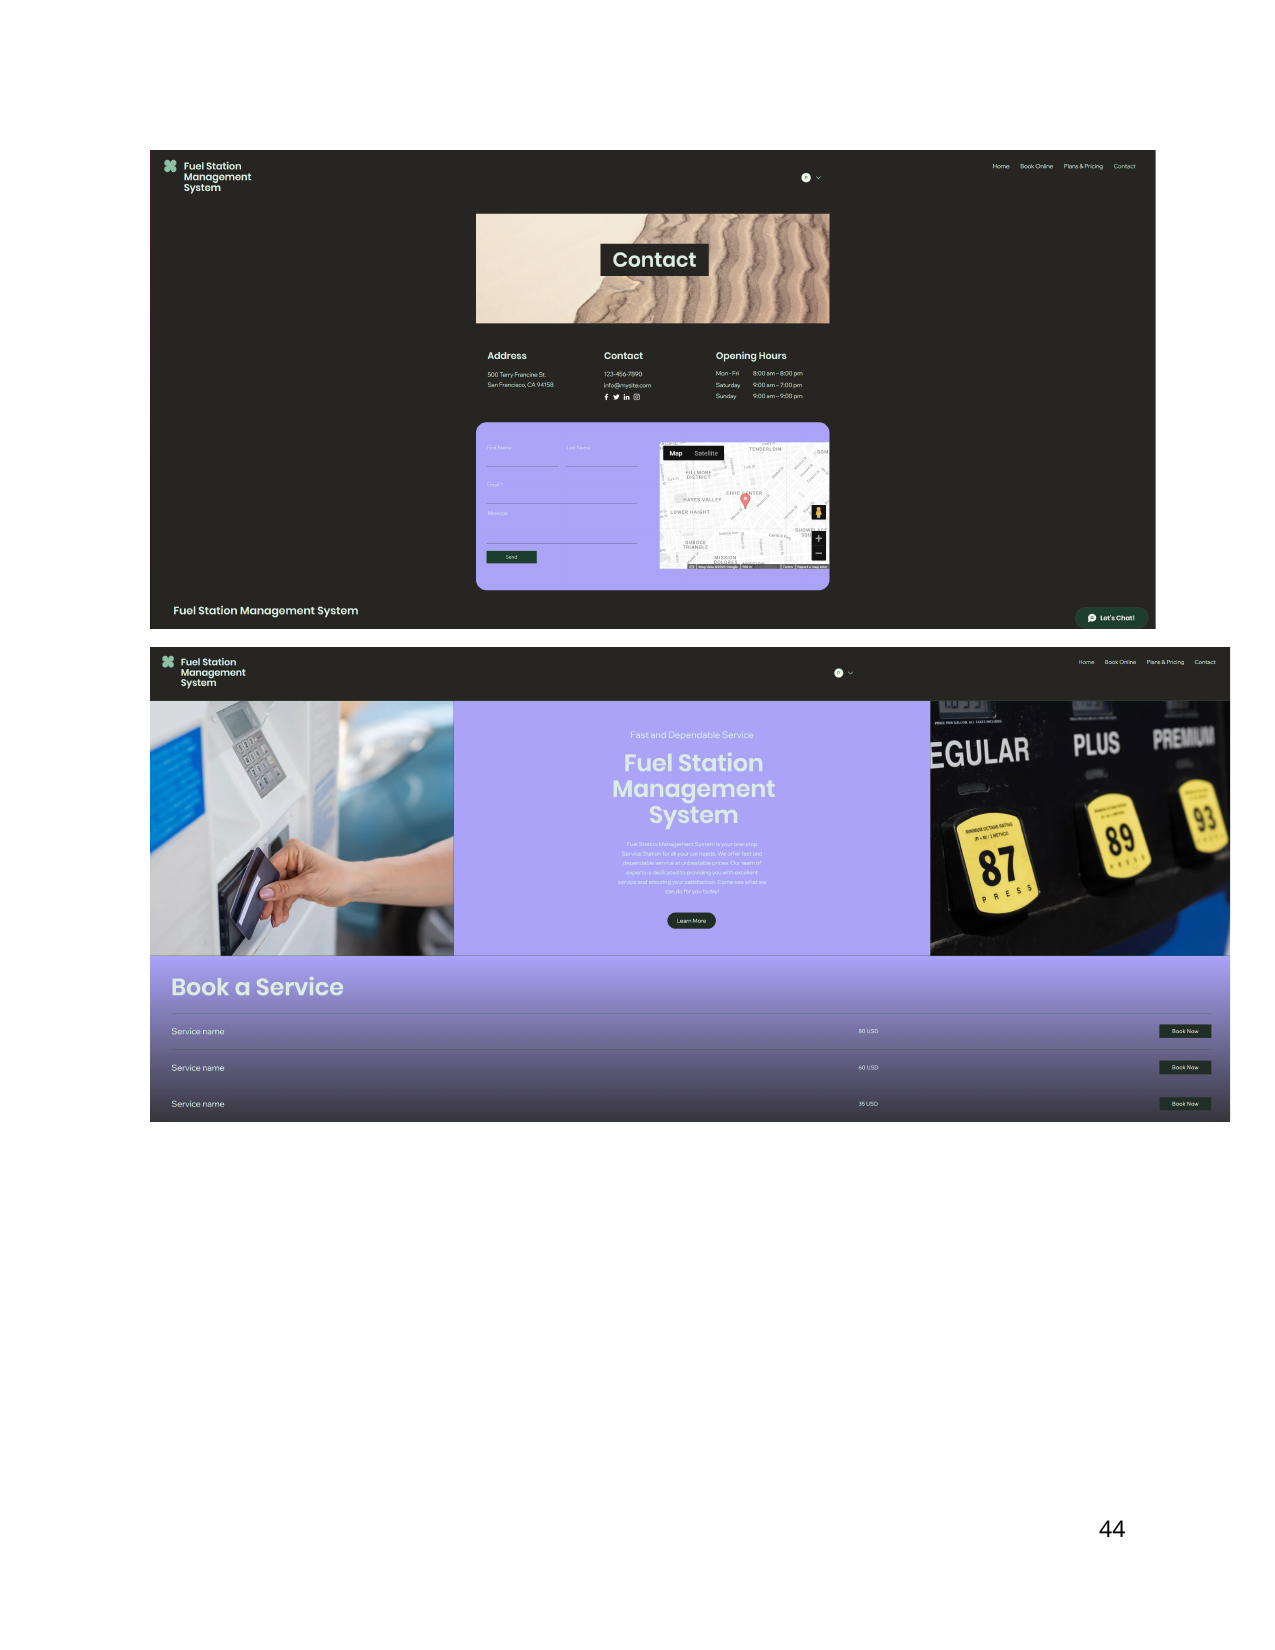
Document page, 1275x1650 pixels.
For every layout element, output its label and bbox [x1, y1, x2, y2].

picture [150, 647, 1231, 1122]
picture [150, 150, 1156, 629]
